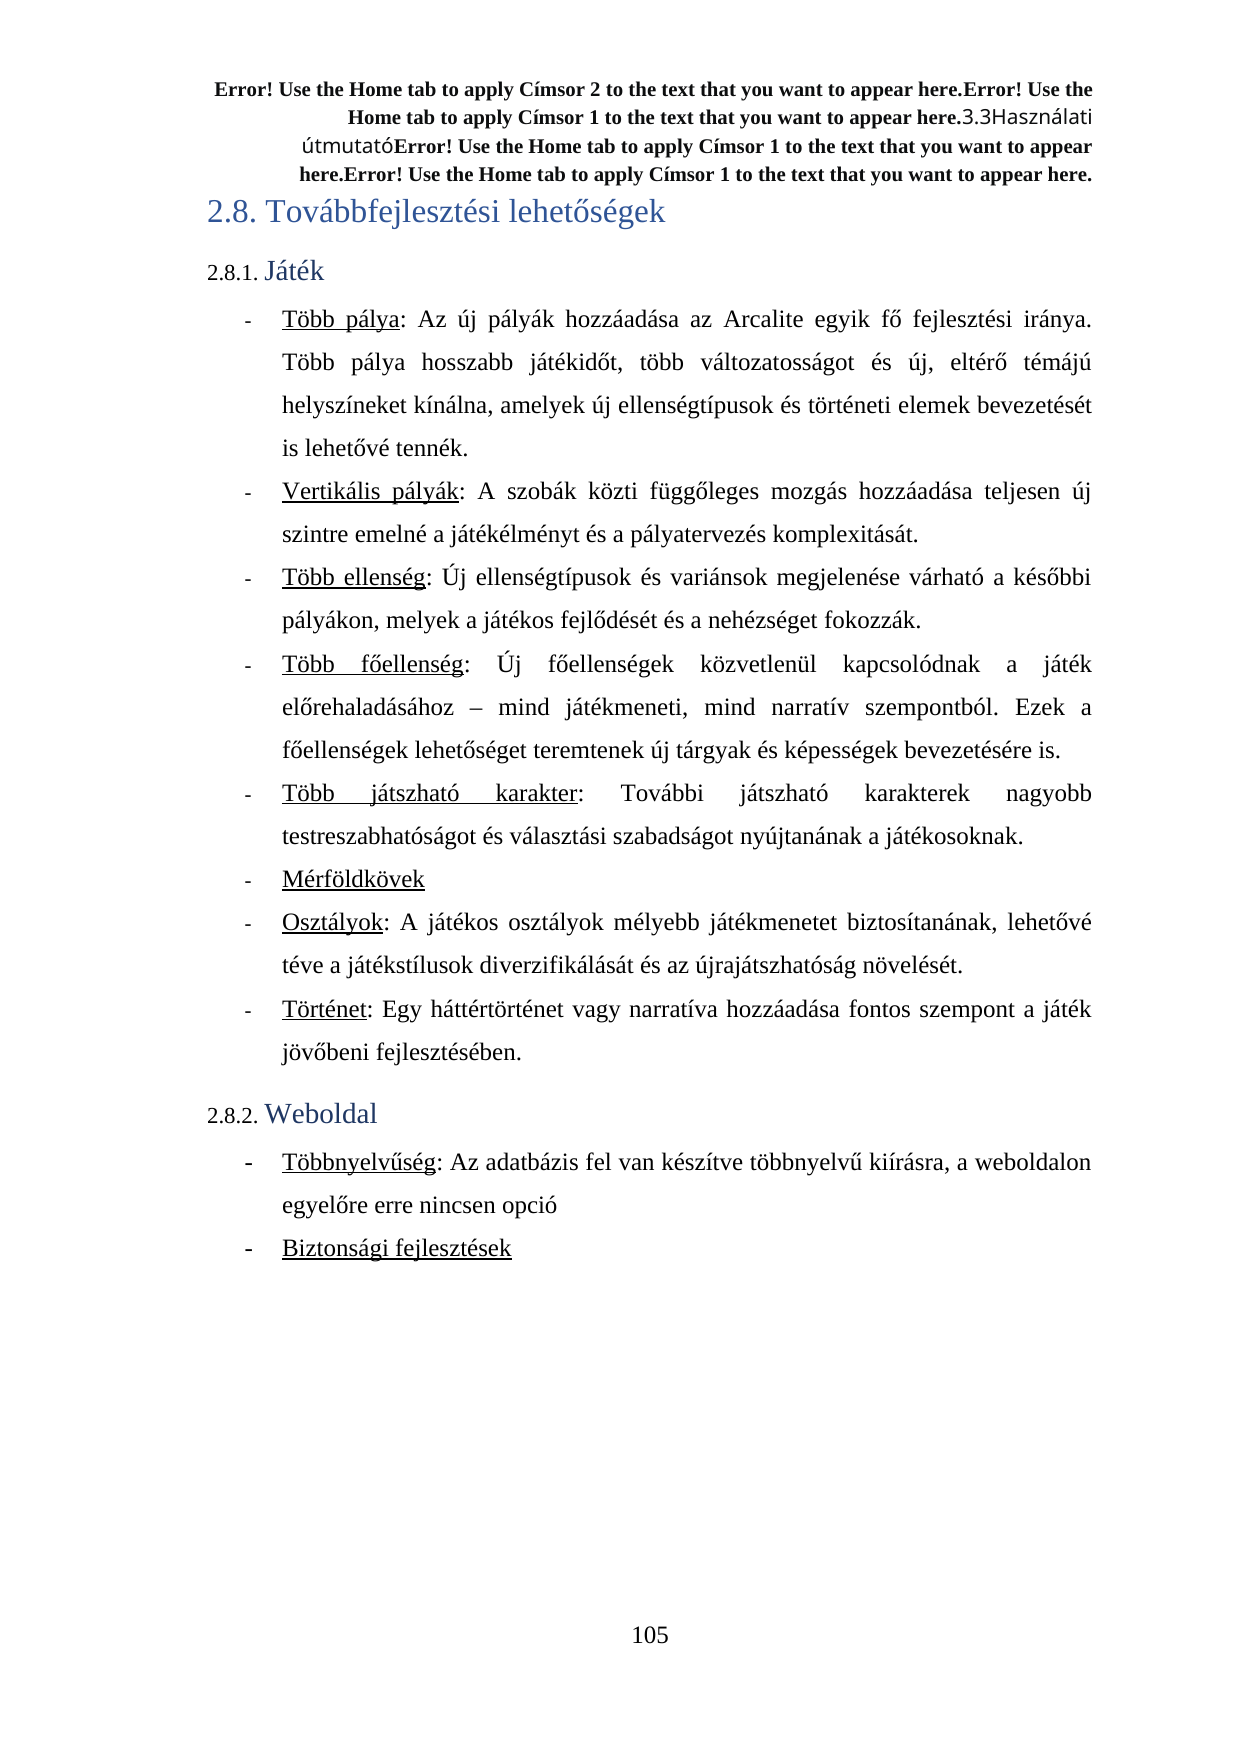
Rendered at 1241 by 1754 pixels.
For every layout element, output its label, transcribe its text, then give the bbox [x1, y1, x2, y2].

list Több játszható karakter: További játszható karakterek nagyobb testreszabhatóságot és választási szabadságot nyújtanának a játékosoknak. [244, 778, 1092, 850]
list Mérföldkövek [244, 864, 1092, 893]
list Vertikális pályák: A szobák közti függőleges mozgás hozzáadása teljesen új szintre emelné a játékélményt és a pályatervezés komplexitását. [244, 476, 1092, 548]
list Többnyelvűség: Az adatbázis fel van készítve többnyelvű kiírásra, a weboldalon egyelőre erre nincsen opció [244, 1147, 1092, 1219]
list Történet: Egy háttértörténet vagy narratíva hozzáadása fontos szempont a játék jövőbeni fejlesztésében. [244, 994, 1092, 1066]
list Biztonsági fejlesztések [244, 1233, 1092, 1262]
list Osztályok: A játékos osztályok mélyebb játékmenetet biztosítanának, lehetővé téve a játékstílusok diverzifikálását és az újrajátszhatóság növelését. [244, 907, 1092, 979]
subtitle Továbbfejlesztési lehetőségek [207, 192, 1092, 230]
list Több ellenség: Új ellenségtípusok és variánsok megjelenése várható a későbbi pályákon, melyek a játékos fejlődését és a nehézséget fokozzák. [244, 562, 1092, 634]
subtitle Játék [207, 253, 1092, 287]
subtitle Weboldal [207, 1097, 1092, 1130]
list Több főellenség: Új főellenségek közvetlenül kapcsolódnak a játék előrehaladásához – mind játékmeneti, mind narratív szempontból. Ezek a főellenségek lehetőséget teremtenek új tárgyak és képességek bevezetésére is. [244, 649, 1092, 764]
list Több pálya: Az új pályák hozzáadása az Arcalite egyik fő fejlesztési iránya. Több pálya hosszabb játékidőt, több változatosságot és új, eltérő témájú helyszíneket kínálna, amelyek új ellenségtípusok és történeti elemek bevezetését is lehetővé tennék. [244, 304, 1092, 462]
